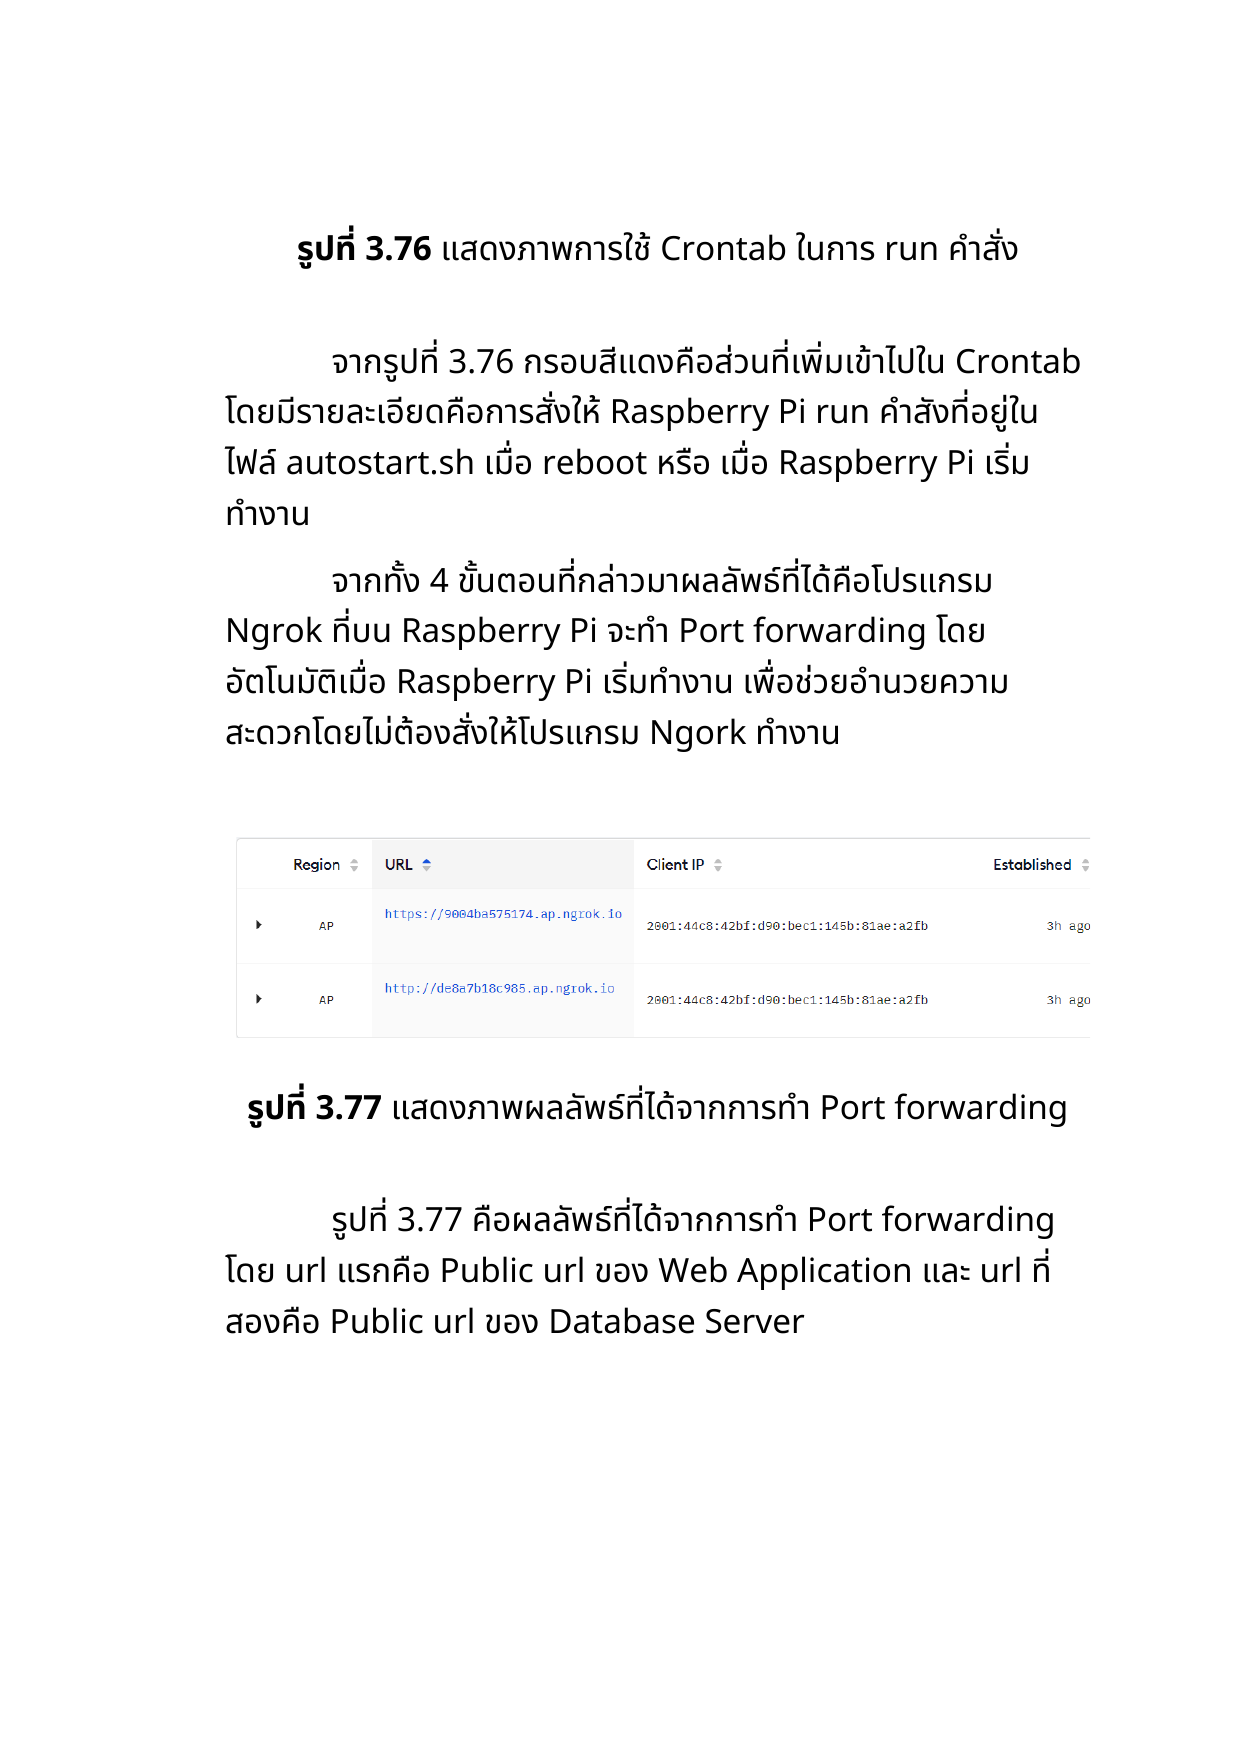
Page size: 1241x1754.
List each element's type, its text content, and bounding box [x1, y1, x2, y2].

text จากทั้ง 4 ขั้นตอนที่กล่าวมาผลลัพธ์ที่ได้คือโปรแกรม Ngrok ที่บน Raspberry Pi จะทำ Port forwarding โดยอัตโนมัติเมื่อ Raspberry Pi เริ่มทำงาน เพื่อช่วยอำนวยความสะดวกโดยไม่ต้องสั่งให้โปรแกรม Ngork ทำงาน [225, 557, 1090, 759]
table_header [225, 225, 1090, 276]
text รูปที่ 3.77 คือผลลัพธ์ที่ได้จากการทำ Port forwarding โดย url แรกคือ Public url ของ Web Application และ url ที่สองคือ Public url ของ Database Server [225, 1196, 1090, 1348]
table_header รูปที่ 3.77 แสดงภาพผลลัพธ์ที่ได้จากการทำ Port forwarding [225, 838, 1090, 1134]
picture [236, 837, 1091, 1038]
text จากรูปที่ 3.76 กรอบสีแดงคือส่วนที่เพิ่มเข้าไปใน Crontab โดยมีรายละเอียดคือการสั่งให้ Raspberry Pi run คำสังที่อยู่ในไฟล์ autostart.sh เมื่อ reboot หรือ เมื่อ Raspberry Pi เริ่มทำงาน [225, 338, 1090, 540]
